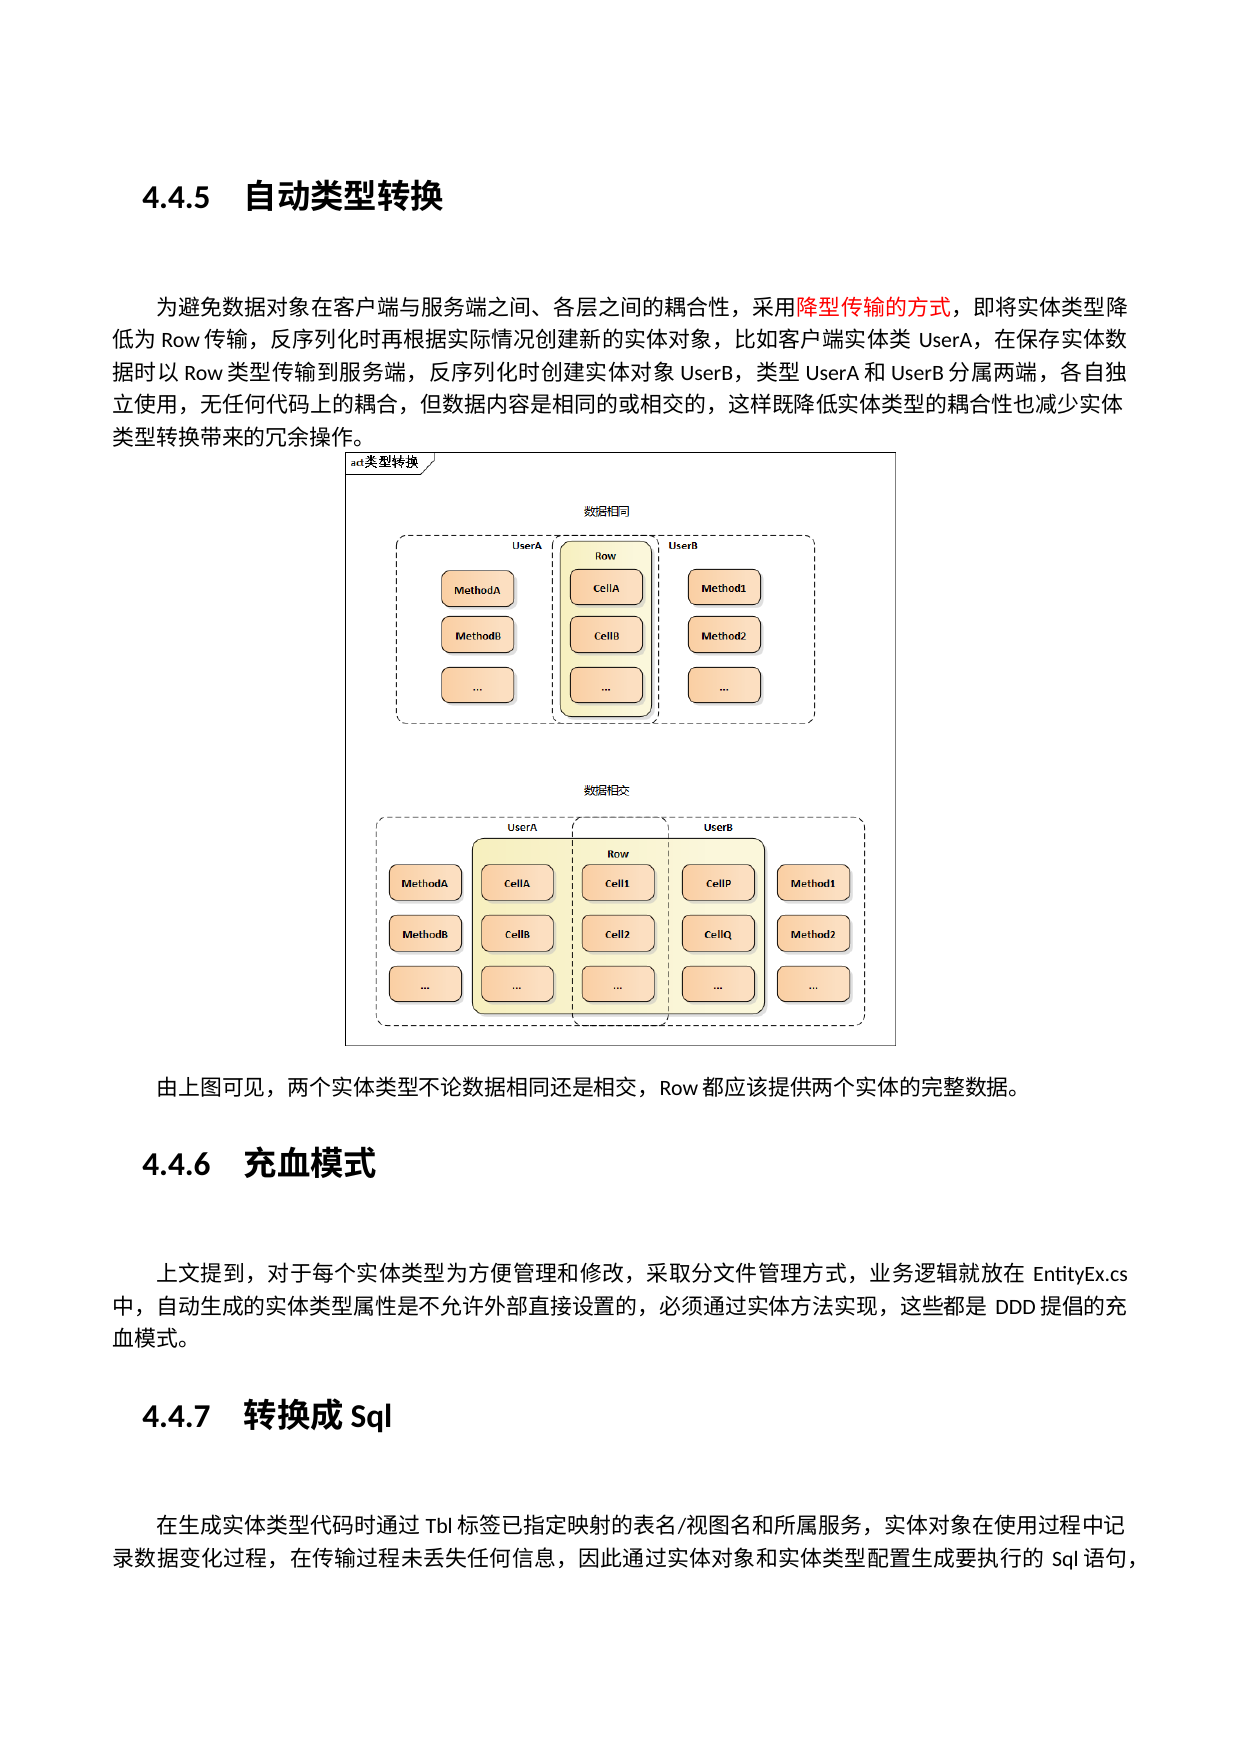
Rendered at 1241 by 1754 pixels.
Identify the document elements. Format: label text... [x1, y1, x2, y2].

subtitle 转换成Sql [142, 1381, 1128, 1446]
text 上文提到，对于每个实体类型为方便管理和修改，采取分文件管理方式，业务逻辑就放在EntityEx.cs中，自动生成的实体类型属性是不允许外部直接设置的，必须通过实体方法实现，这些都是DDD提倡的充血模式。 [112, 1256, 1128, 1353]
picture [344, 451, 896, 1046]
subtitle 自动类型转换 [142, 162, 1128, 227]
text 由上图可见，两个实体类型不论数据相同还是相交，Row都应该提供两个实体的完整数据。 [112, 1069, 1128, 1102]
text 为避免数据对象在客户端与服务端之间、各层之间的耦合性，采用降型传输的方式，即将实体类型降低为Row传输，反序列化时再根据实际情况创建新的实体对象，比如客户端实体类UserA，在保存实体数据时以Row类型传输到服务端，反序列化时创建实体对象UserB，类型UserA和UserB分属两端，各自独立使用，无任何代码上的耦合，但数据内容是相同的或相交的，这样既降低实体类型的耦合性也减少实体类型转换带来的冗余操作。 [112, 289, 1128, 452]
subtitle 充血模式 [142, 1129, 1128, 1194]
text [112, 1508, 1128, 1573]
